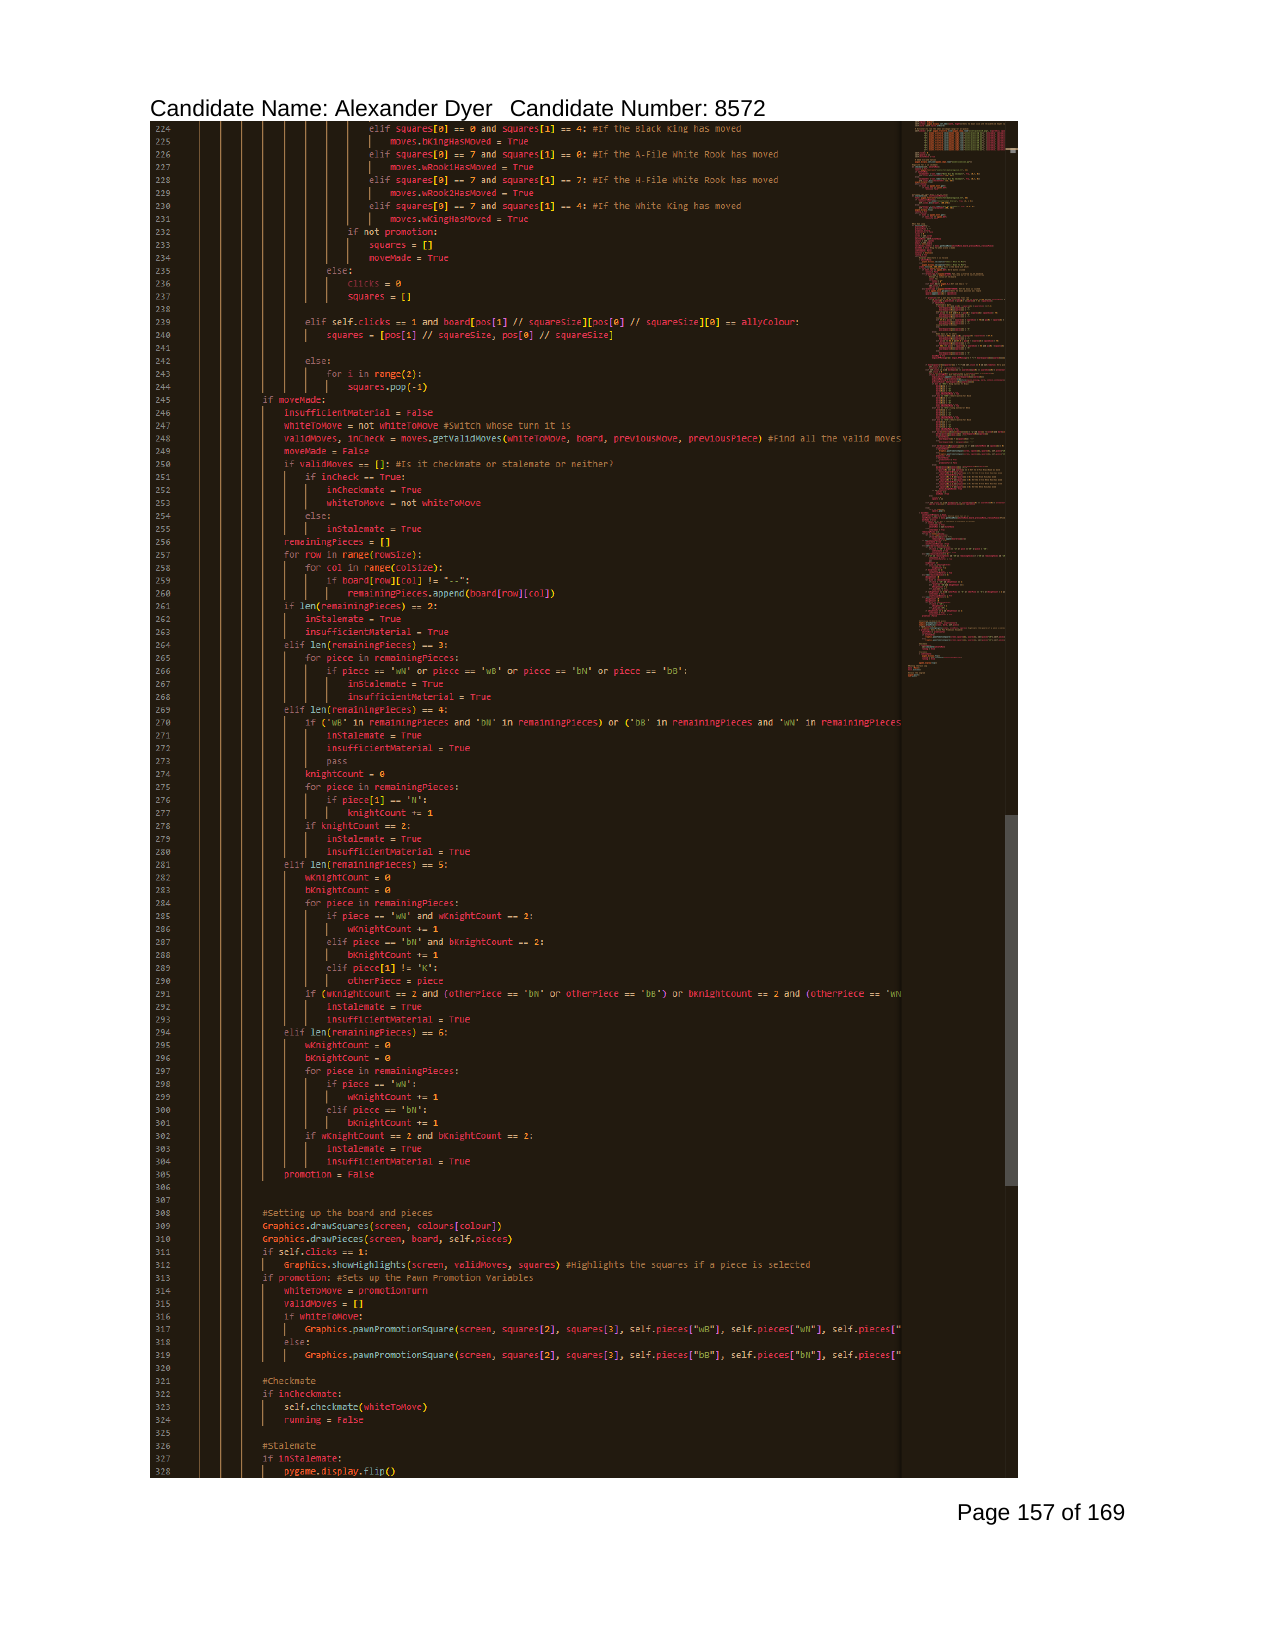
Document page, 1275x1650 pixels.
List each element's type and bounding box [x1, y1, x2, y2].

picture [150, 121, 1018, 1478]
